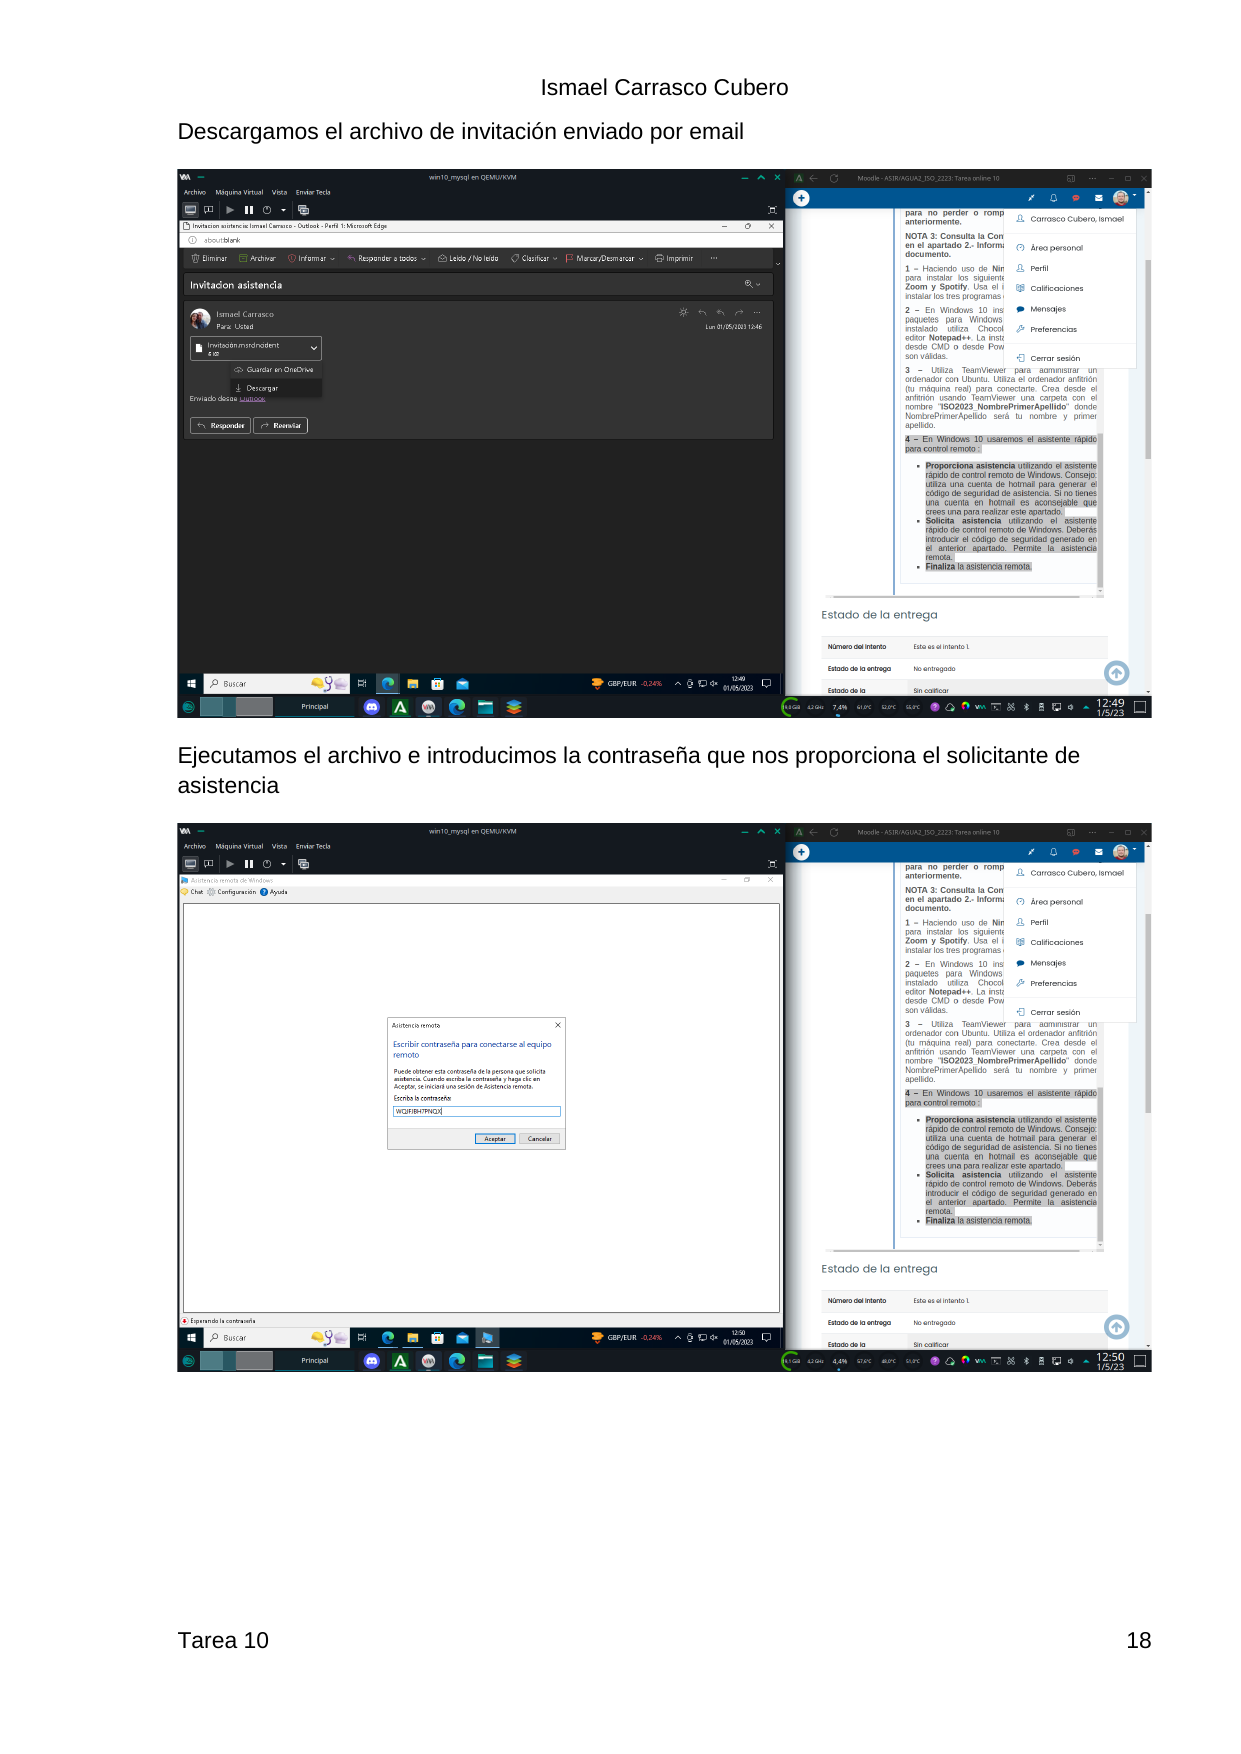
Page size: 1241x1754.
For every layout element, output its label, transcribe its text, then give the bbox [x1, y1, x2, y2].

picture [177, 823, 1152, 1372]
text Descargamos el archivo de invitación enviado por email [177, 118, 1152, 144]
text Ejecutamos el archivo e introducimos la contraseña que nos proporciona el solicitante de asistencia [177, 742, 1152, 798]
picture [177, 169, 1152, 718]
